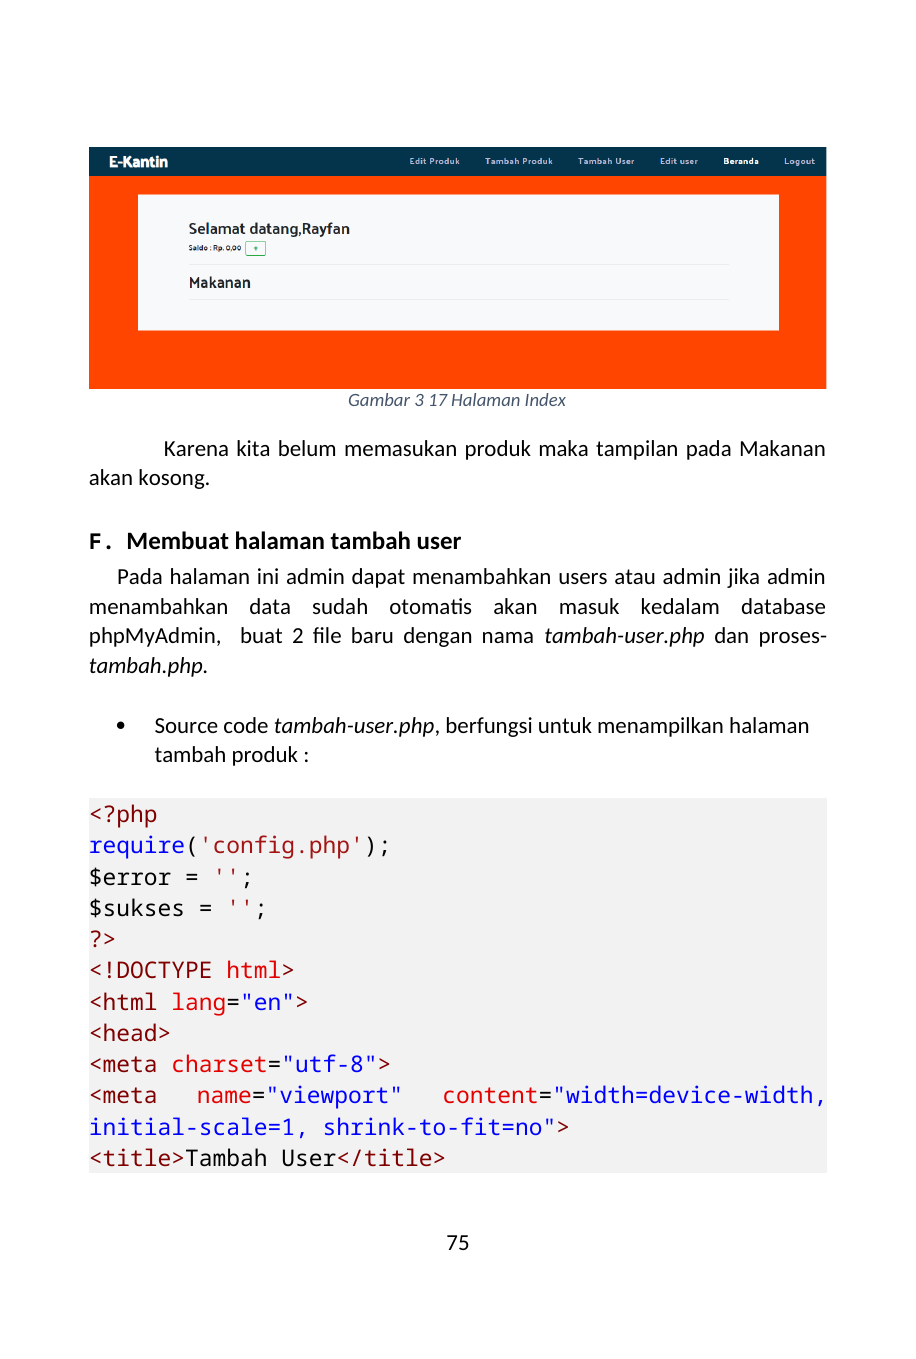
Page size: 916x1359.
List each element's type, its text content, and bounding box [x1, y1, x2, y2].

text <meta charset="utf-8"> [89, 1048, 827, 1079]
picture [585, 159, 611, 163]
text <meta name="viewport" content="width=device-width, initial-scale=1, shrink-to-fit=no"> [89, 1079, 827, 1142]
list Source code tambah-user.php, berfungsi untuk menampilkan halaman tambah produk : [117, 709, 827, 768]
text <!DOCTYPE html> [89, 954, 827, 986]
picture [110, 157, 118, 167]
text ?> [89, 923, 827, 954]
text Karena kita belum memasukan produk maka tampilan pada Makanan akan kosong. [89, 432, 827, 492]
text $sukses = ''; [89, 892, 827, 923]
subtitle Membuat halaman tambah user [89, 525, 827, 556]
text $error = ''; [89, 861, 827, 892]
text Pada halaman ini admin dapat menambahkan users atau admin jika admin menambahkan data sudah otomatis akan masuk kedalam database phpMyAdmin, buat 2 file baru dengan nama tambah-user.php dan proses-tambah.php. [89, 561, 827, 679]
picture [89, 177, 827, 389]
text <html lang="en"> [89, 986, 827, 1017]
text <title>Tambah User</title> [89, 1142, 827, 1173]
picture [118, 156, 167, 167]
text require('config.php'); [89, 829, 827, 861]
text <head> [89, 1017, 827, 1048]
text <?php [89, 798, 827, 829]
